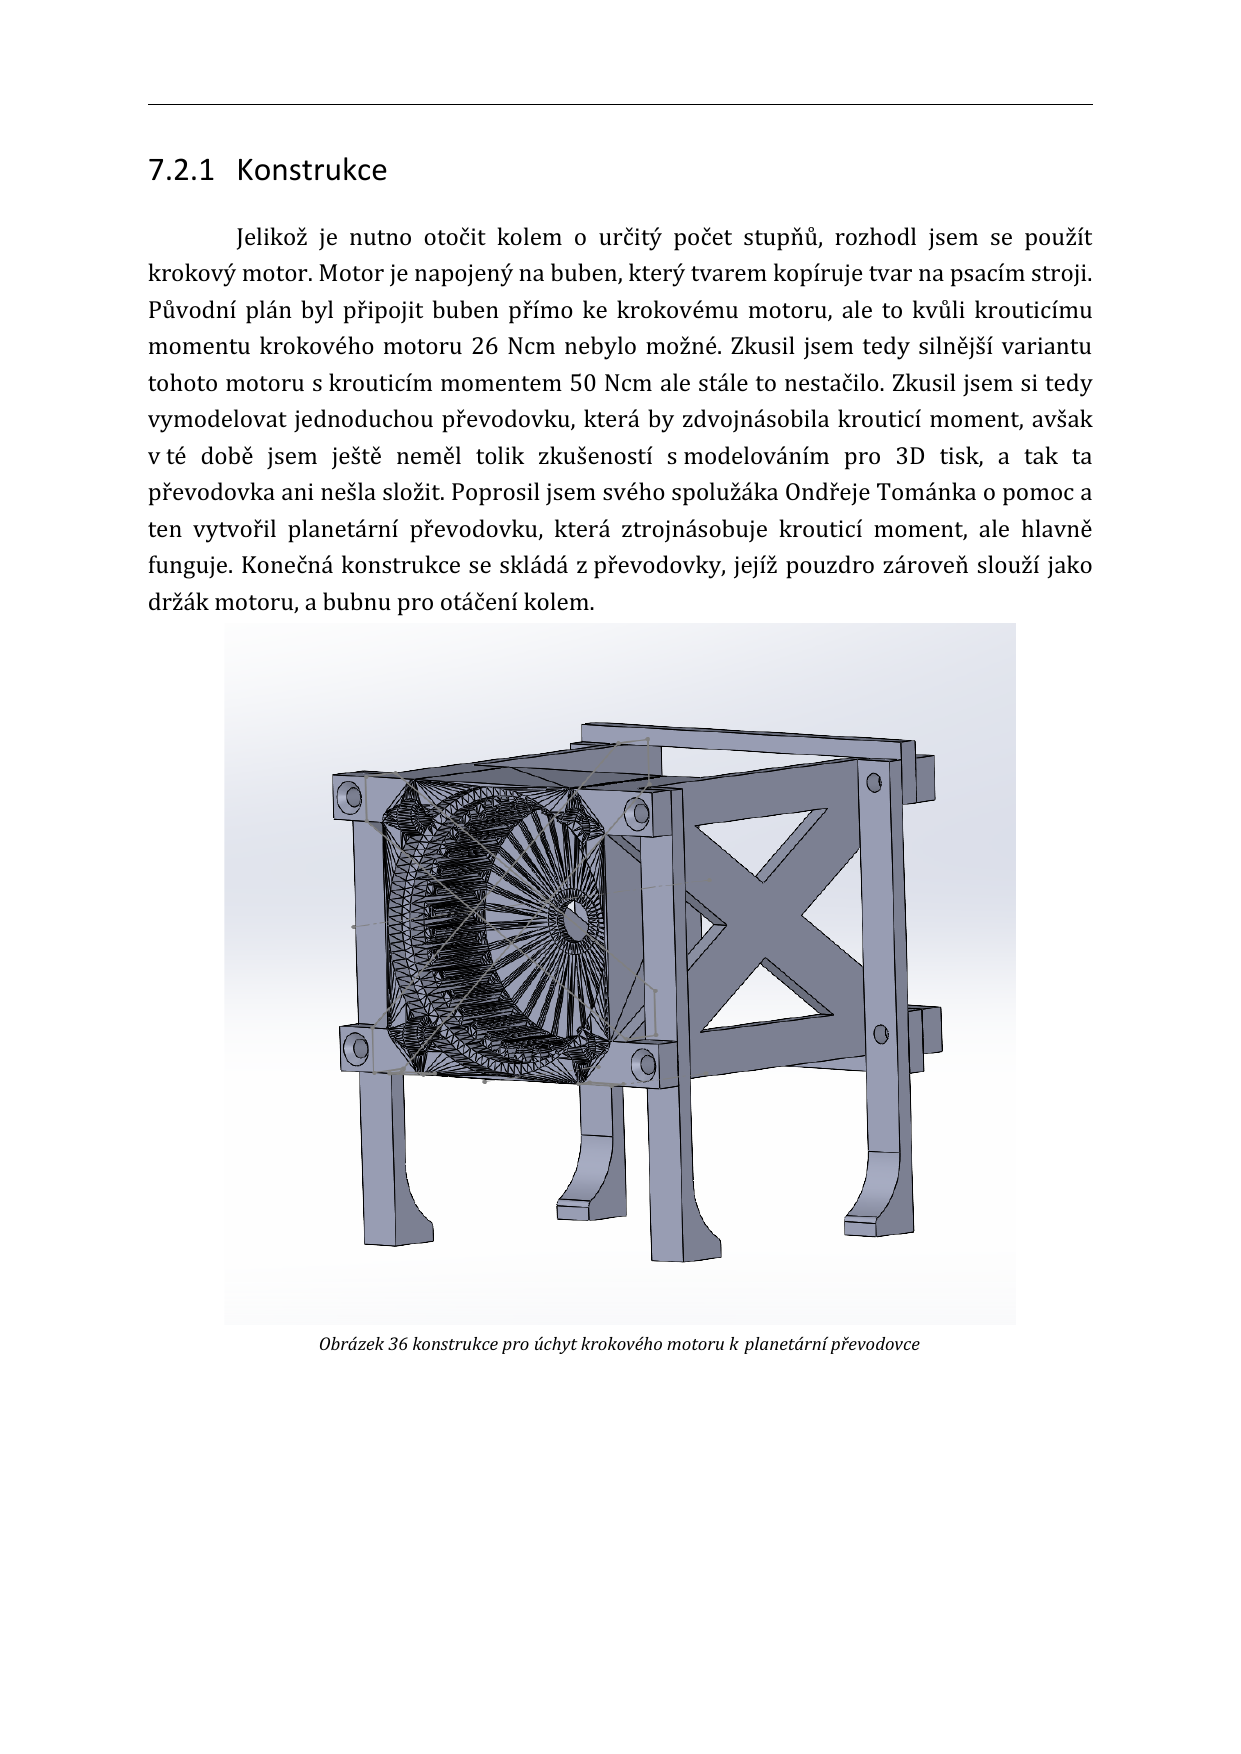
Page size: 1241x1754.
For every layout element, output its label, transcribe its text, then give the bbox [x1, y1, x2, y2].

subtitle Konstrukce [148, 148, 1093, 188]
text Obrázek 36 konstrukce pro úchyt krokového motoru k planetární převodovce [148, 1332, 1093, 1354]
text Jelikož je nutno otočit kolem o určitý počet stupňů, rozhodl jsem se použít krokový motor. Motor je napojený na buben, který tvarem kopíruje tvar na psacím stroji. Původní plán byl připojit buben přímo ke krokovému motoru, ale to kvůli krouticímu momentu krokového motoru 26 Ncm nebylo možné. Zkusil jsem tedy silnější variantu tohoto motoru s krouticím momentem 50 Ncm ale stále to nestačilo. Zkusil jsem si tedy vymodelovat jednoduchou převodovku, která by zdvojnásobila krouticí moment, avšak v té době jsem ještě neměl tolik zkušeností s modelováním pro 3D tisk, a tak ta převodovka ani nešla složit. Poprosil jsem svého spolužáka Ondřeje Tománka o pomoc a ten vytvořil planetární převodovku, která ztrojnásobuje krouticí moment, ale hlavně funguje. Konečná konstrukce se skládá z převodovky, jejíž pouzdro zároveň slouží jako držák motoru, a bubnu pro otáčení kolem. [148, 221, 1093, 616]
picture [224, 623, 1016, 1325]
